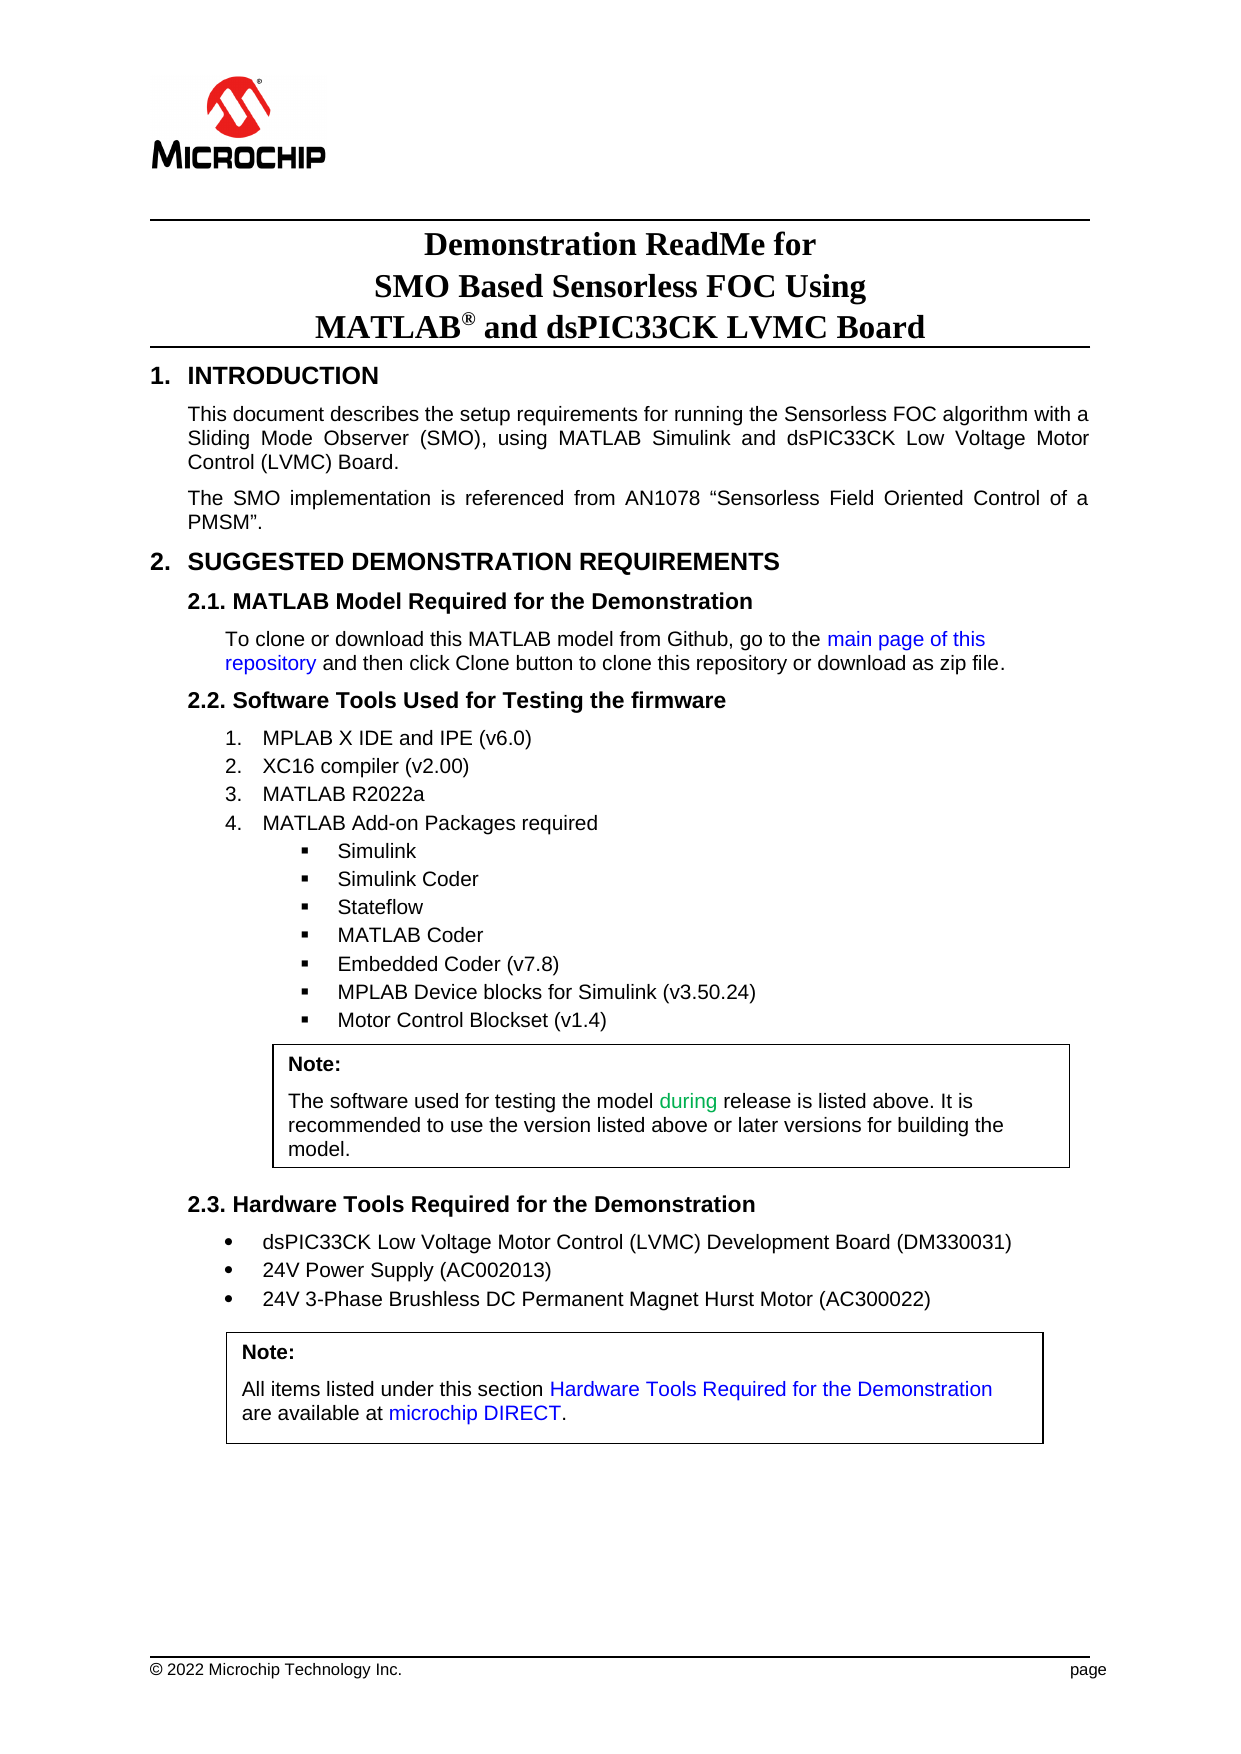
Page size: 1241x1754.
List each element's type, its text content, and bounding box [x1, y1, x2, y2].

list MATLAB R2022a [225, 782, 1090, 806]
list Stateflow [300, 895, 1090, 919]
list 24V 3-Phase Brushless DC Permanent Magnet Hurst Motor (AC300022) [225, 1286, 1090, 1311]
list dsPIC33CK Low Voltage Motor Control (LVMC) Development Board (DM330031) [225, 1230, 1090, 1254]
title Demonstration ReadMe for SMO Based Sensorless FOC Using MATLAB® and dsPIC33CK LVMC Board [150, 221, 1090, 346]
list Motor Control Blockset (v1.4) [300, 1008, 1090, 1032]
list MPLAB Device blocks for Simulink (v3.50.24) [300, 980, 1090, 1004]
list Embedded Coder (v7.8) [300, 951, 1090, 976]
text To clone or download this MATLAB model from Github, go to the main page of this repository and then click Clone button to clone this repository or download as zip file. [225, 627, 1090, 675]
list Simulink Coder [300, 867, 1090, 891]
subtitle MATLAB Model Required for the Demonstration [187, 588, 1090, 614]
list XC16 compiler (v2.00) [225, 754, 1090, 778]
subtitle Suggested Demonstration Requirements [150, 547, 1090, 575]
list MATLAB Coder [300, 923, 1090, 947]
text The SMO implementation is referenced from AN1078 “Sensorless Field Oriented Control of a PMSM”. [187, 486, 1090, 534]
subtitle Hardware Tools Required for the Demonstration [187, 1044, 1090, 1217]
subtitle Software Tools Used for Testing the firmware [187, 687, 1090, 713]
subtitle Introduction [150, 361, 1090, 389]
list MATLAB Add-on Packages required [225, 810, 1090, 834]
list MPLAB X IDE and IPE (v6.0) [225, 726, 1090, 750]
list 24V Power Supply (AC002013) [225, 1258, 1090, 1282]
text This document describes the setup requirements for running the Sensorless FOC algorithm with a Sliding Mode Observer (SMO), using MATLAB Simulink and dsPIC33CK Low Voltage Motor Control (LVMC) Board. [187, 402, 1090, 474]
list Simulink [300, 838, 1090, 863]
